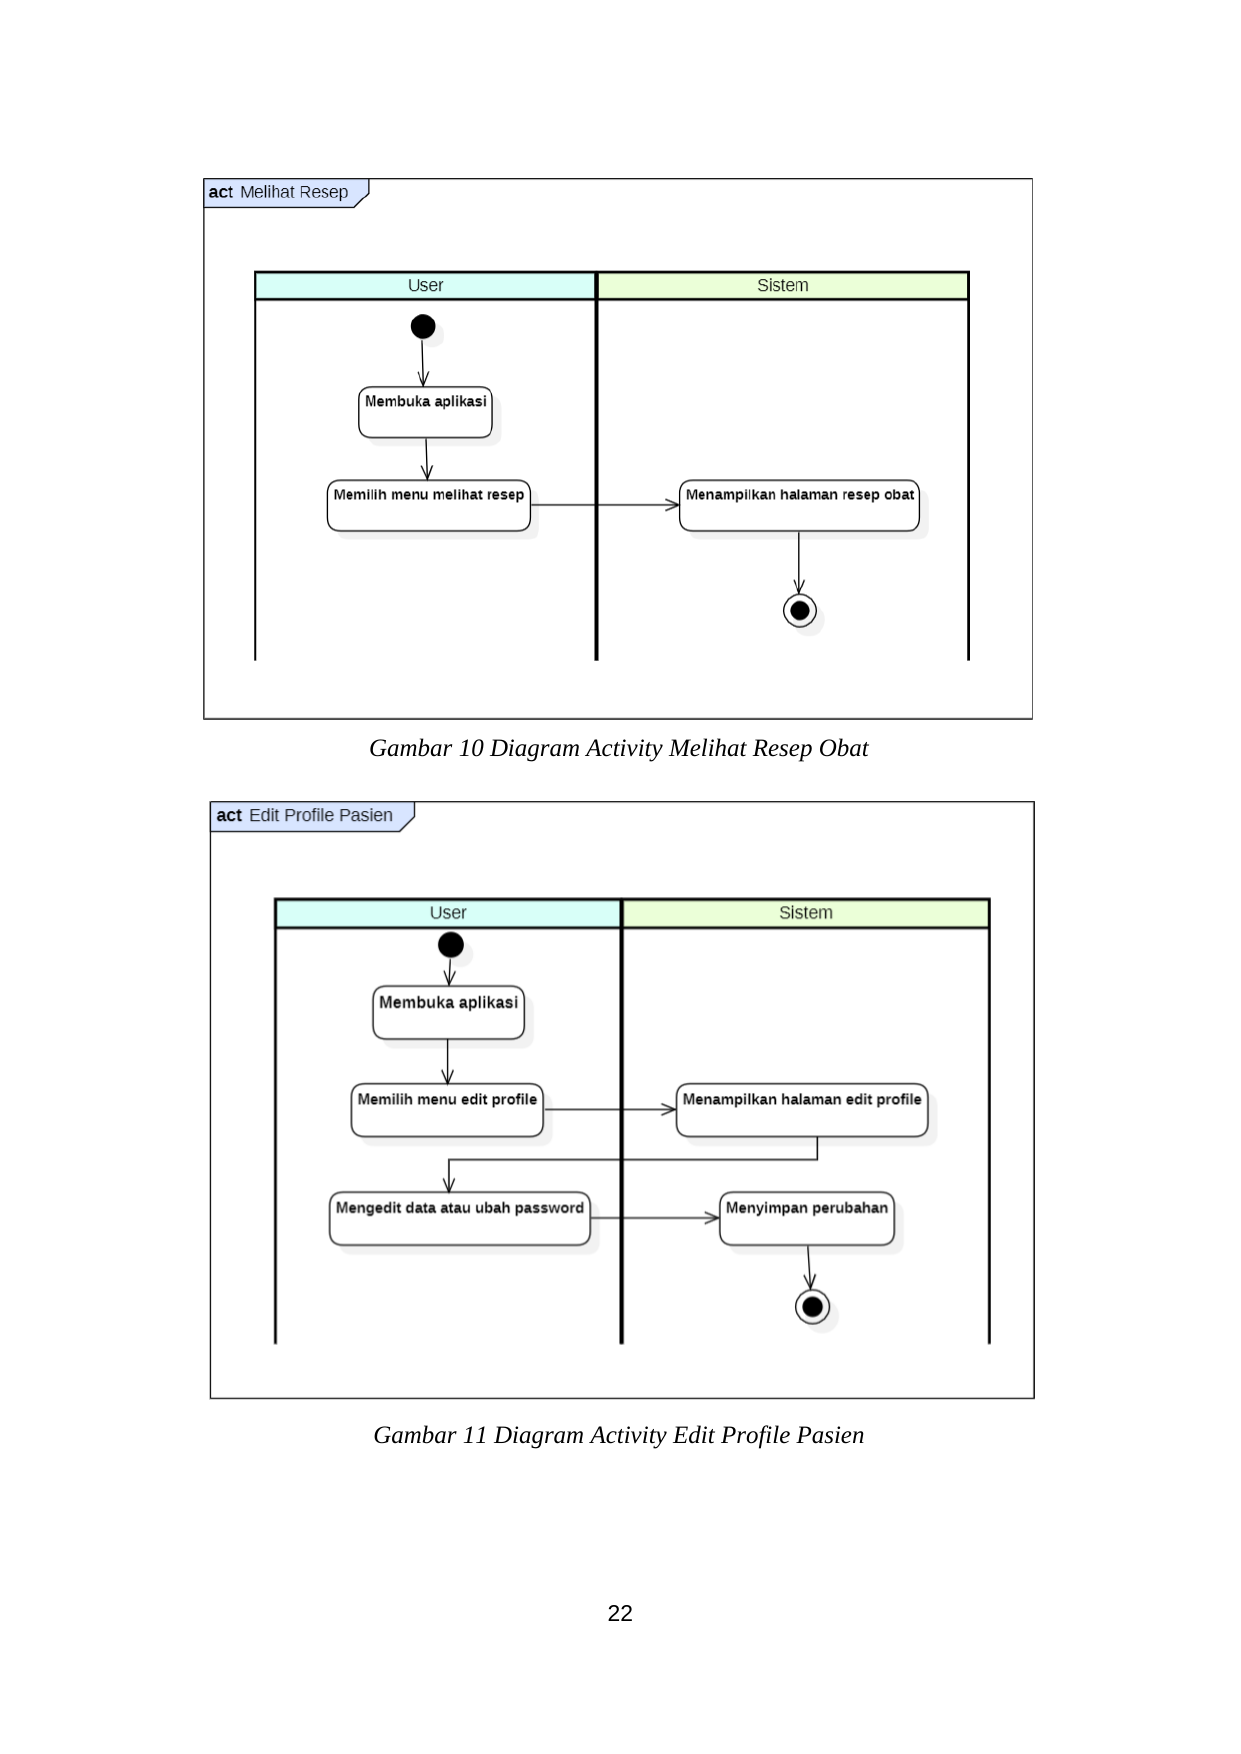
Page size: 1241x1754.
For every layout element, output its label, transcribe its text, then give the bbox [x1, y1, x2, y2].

text Gambar 10 Diagram Activity Melihat Resep Obat [150, 733, 1090, 761]
picture [160, 150, 1080, 729]
text Gambar 11 Diagram Activity Edit Profile Pasien [150, 1420, 1090, 1449]
picture [177, 782, 1063, 1417]
